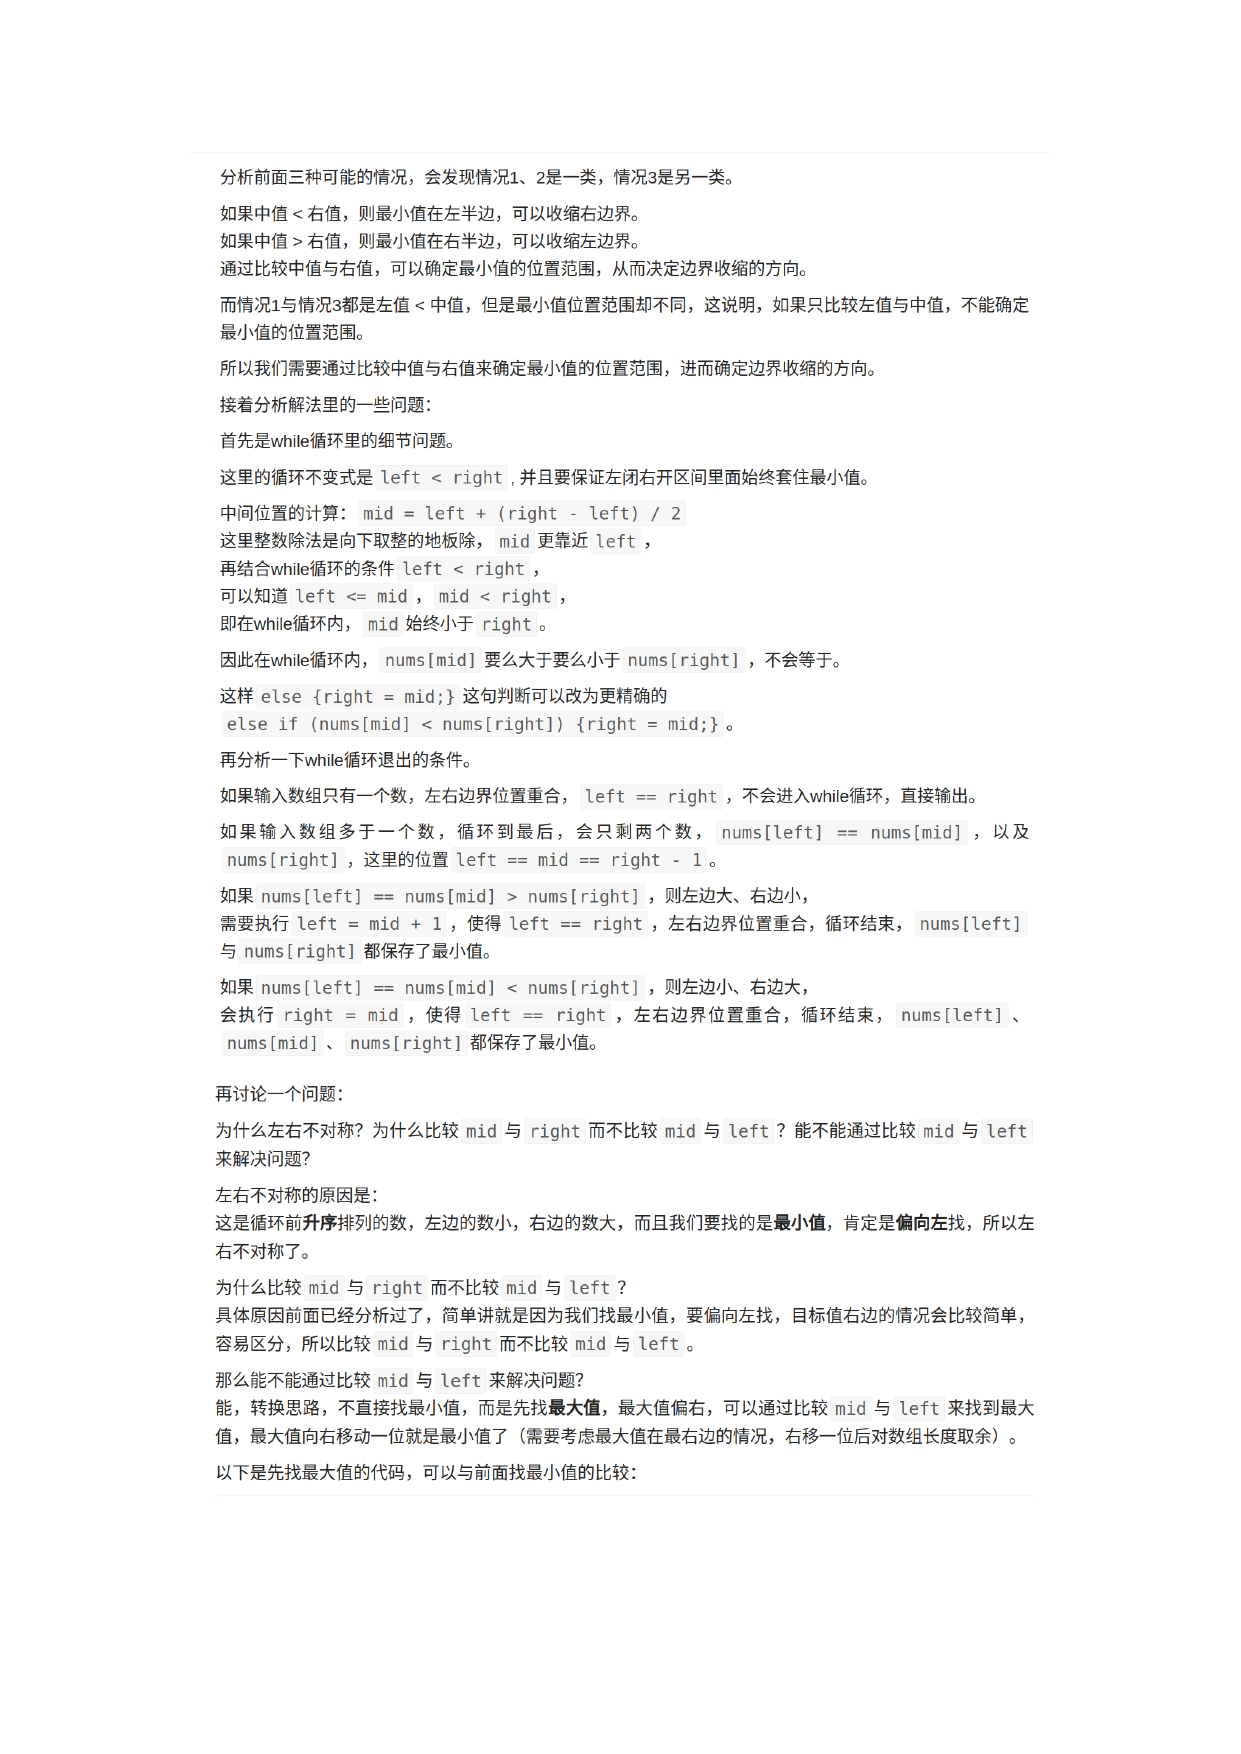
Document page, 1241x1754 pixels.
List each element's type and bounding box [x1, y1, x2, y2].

picture [187, 150, 1052, 1499]
